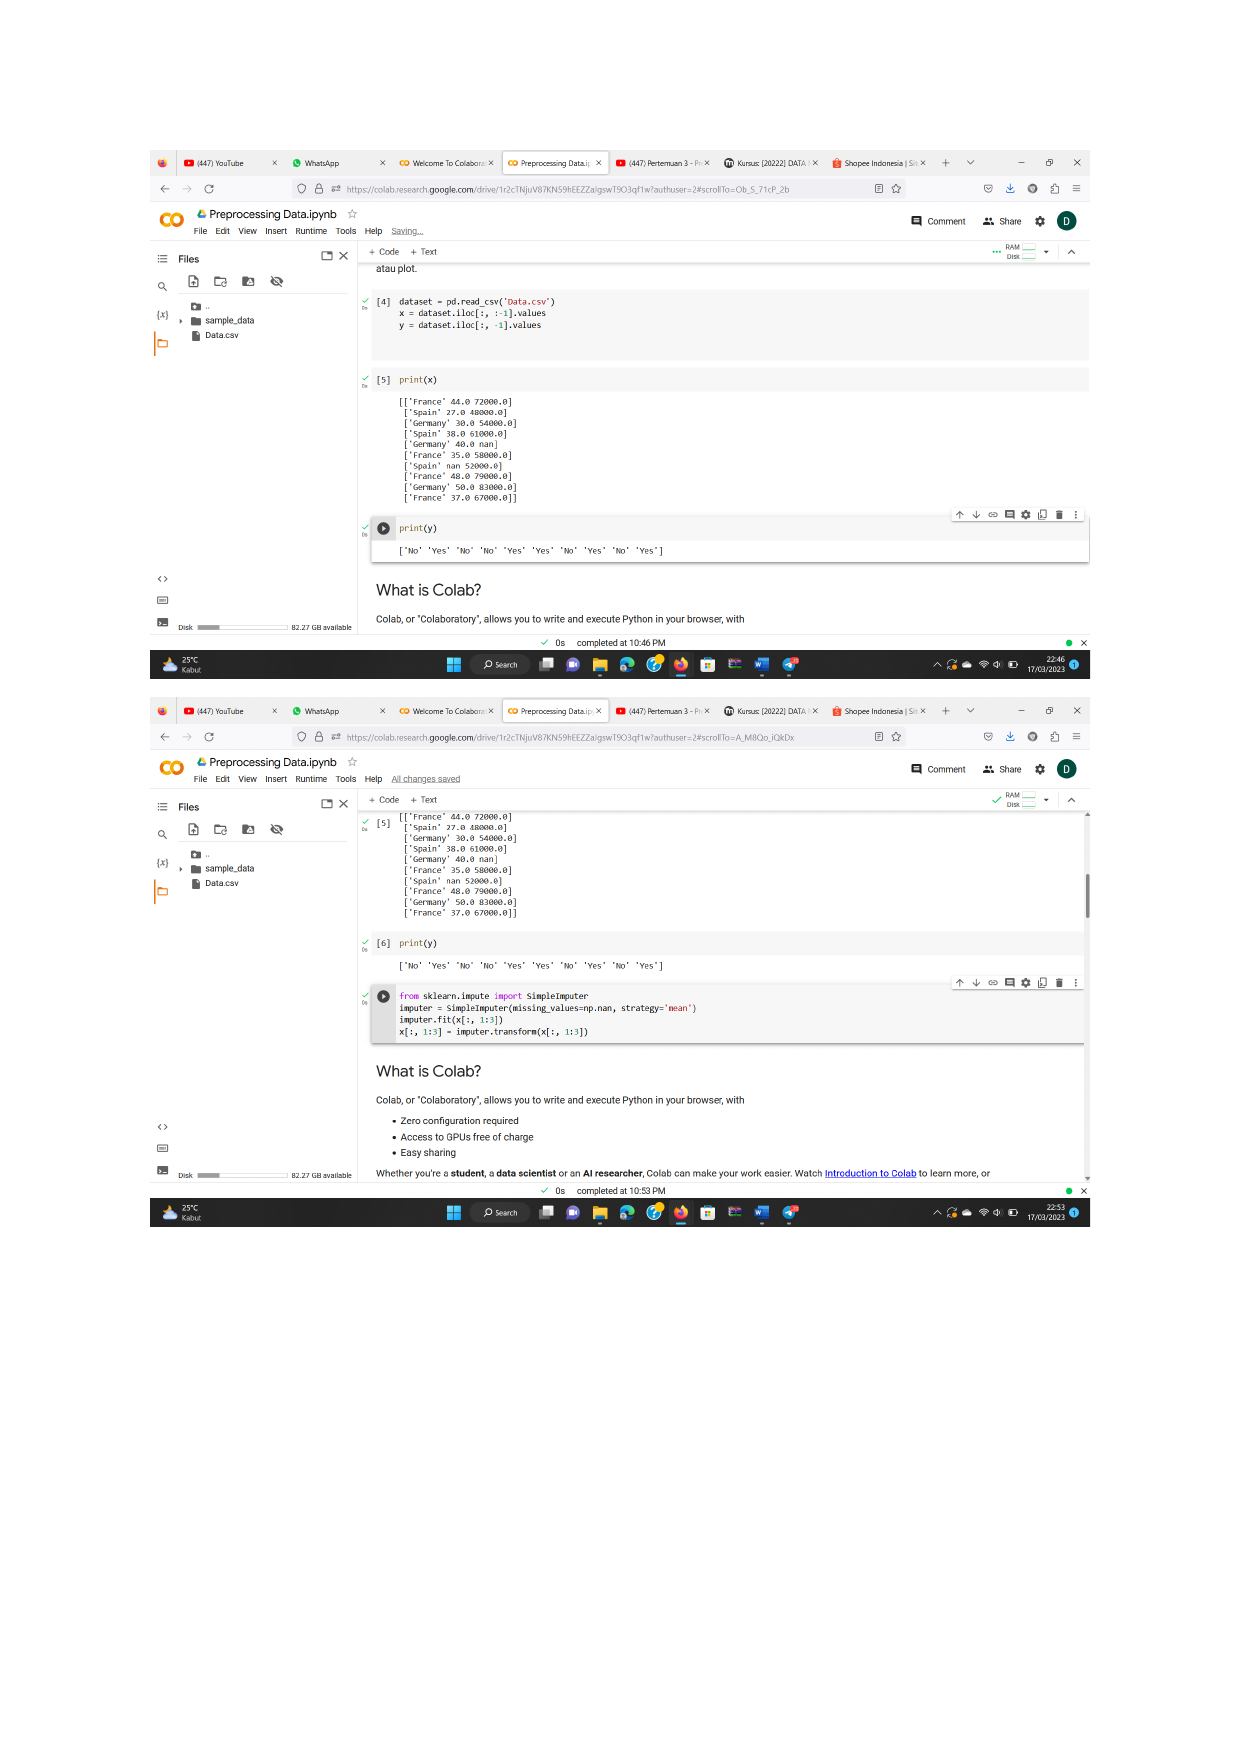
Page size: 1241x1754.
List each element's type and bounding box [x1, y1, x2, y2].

picture [150, 150, 1091, 679]
picture [150, 697, 1091, 1227]
